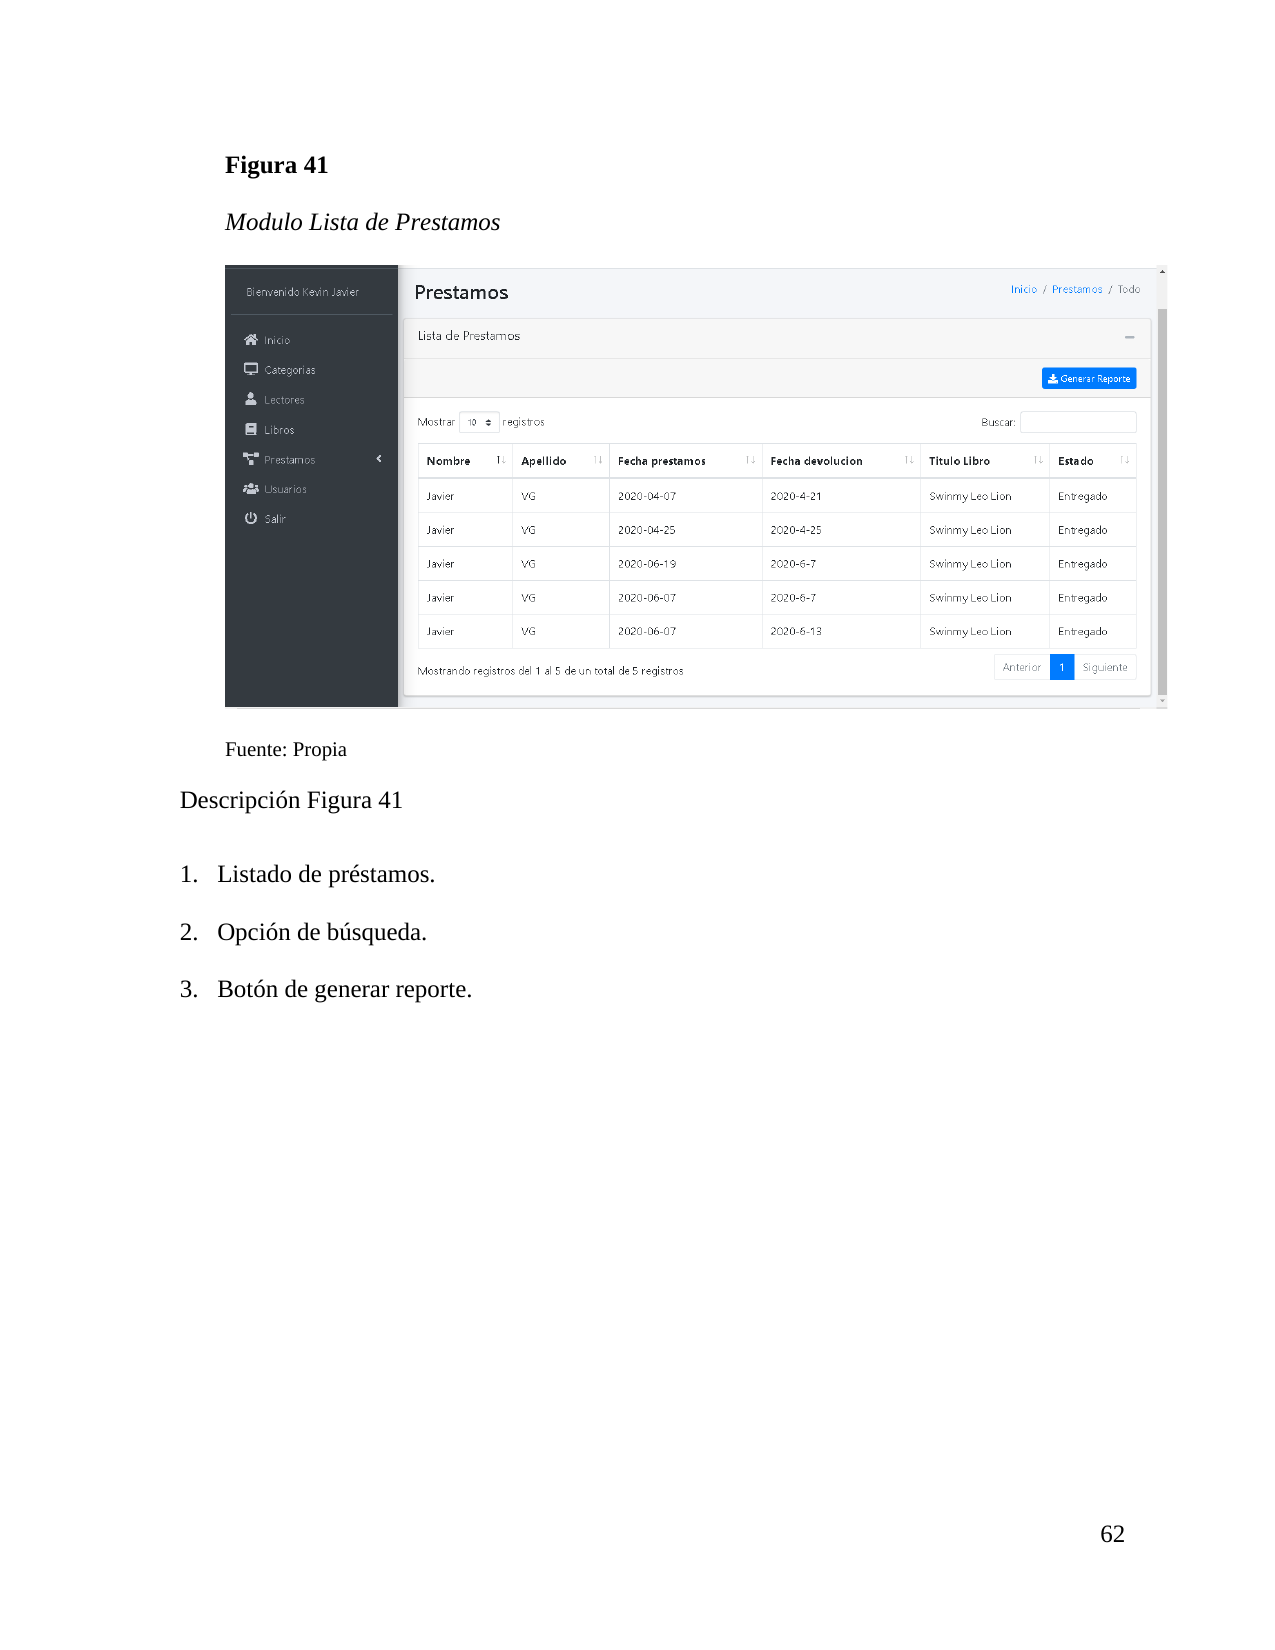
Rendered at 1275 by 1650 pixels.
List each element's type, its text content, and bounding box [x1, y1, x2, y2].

text Fuente: Propia [225, 737, 1125, 761]
list Opción de búsqueda. [179, 917, 1125, 946]
text Descripción Figura 41 [150, 785, 1125, 814]
text Figura 41 Modulo Lista de Prestamos [225, 150, 1125, 236]
picture [225, 265, 1168, 709]
list Botón de generar reporte. [179, 974, 1125, 1003]
list Listado de préstamos. [179, 859, 1125, 888]
